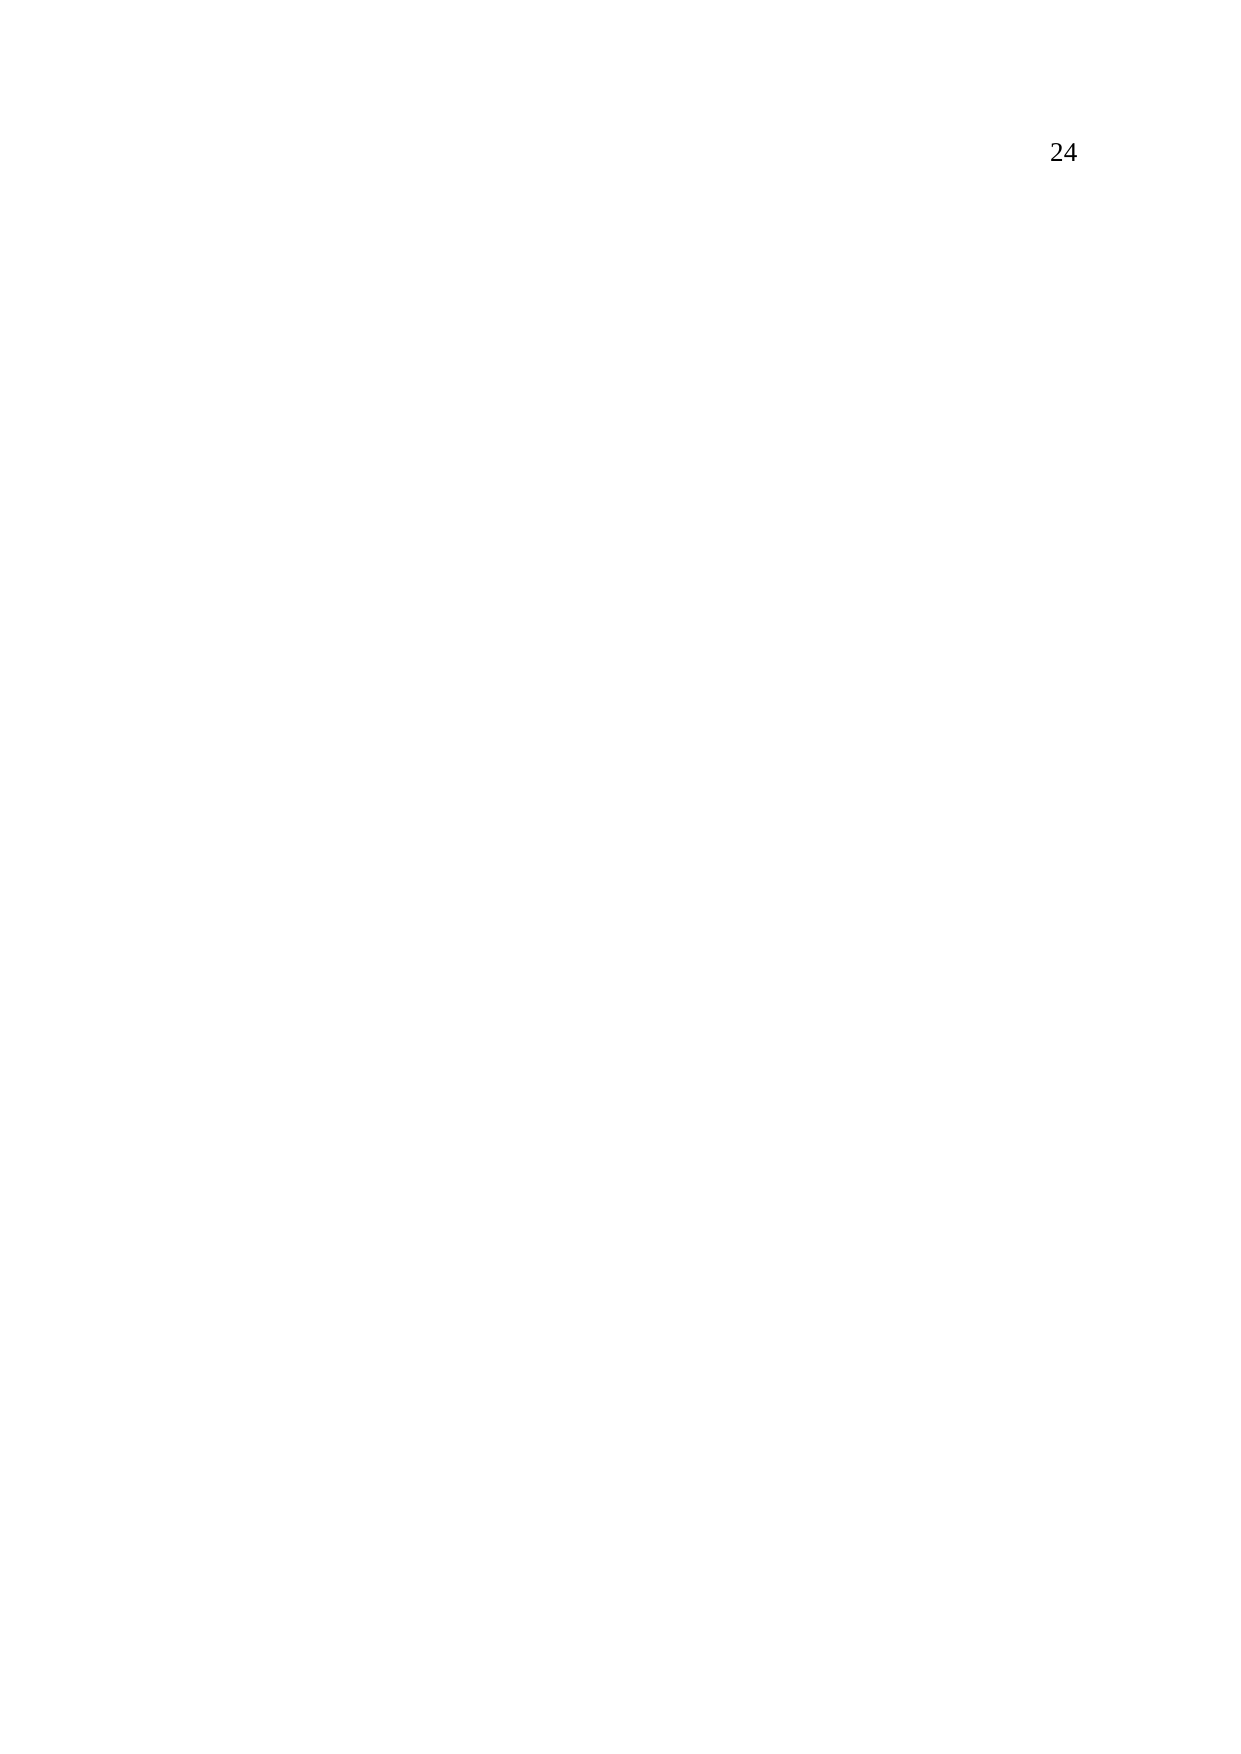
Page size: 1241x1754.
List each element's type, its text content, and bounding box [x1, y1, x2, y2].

text 24 [600, 109, 1152, 167]
